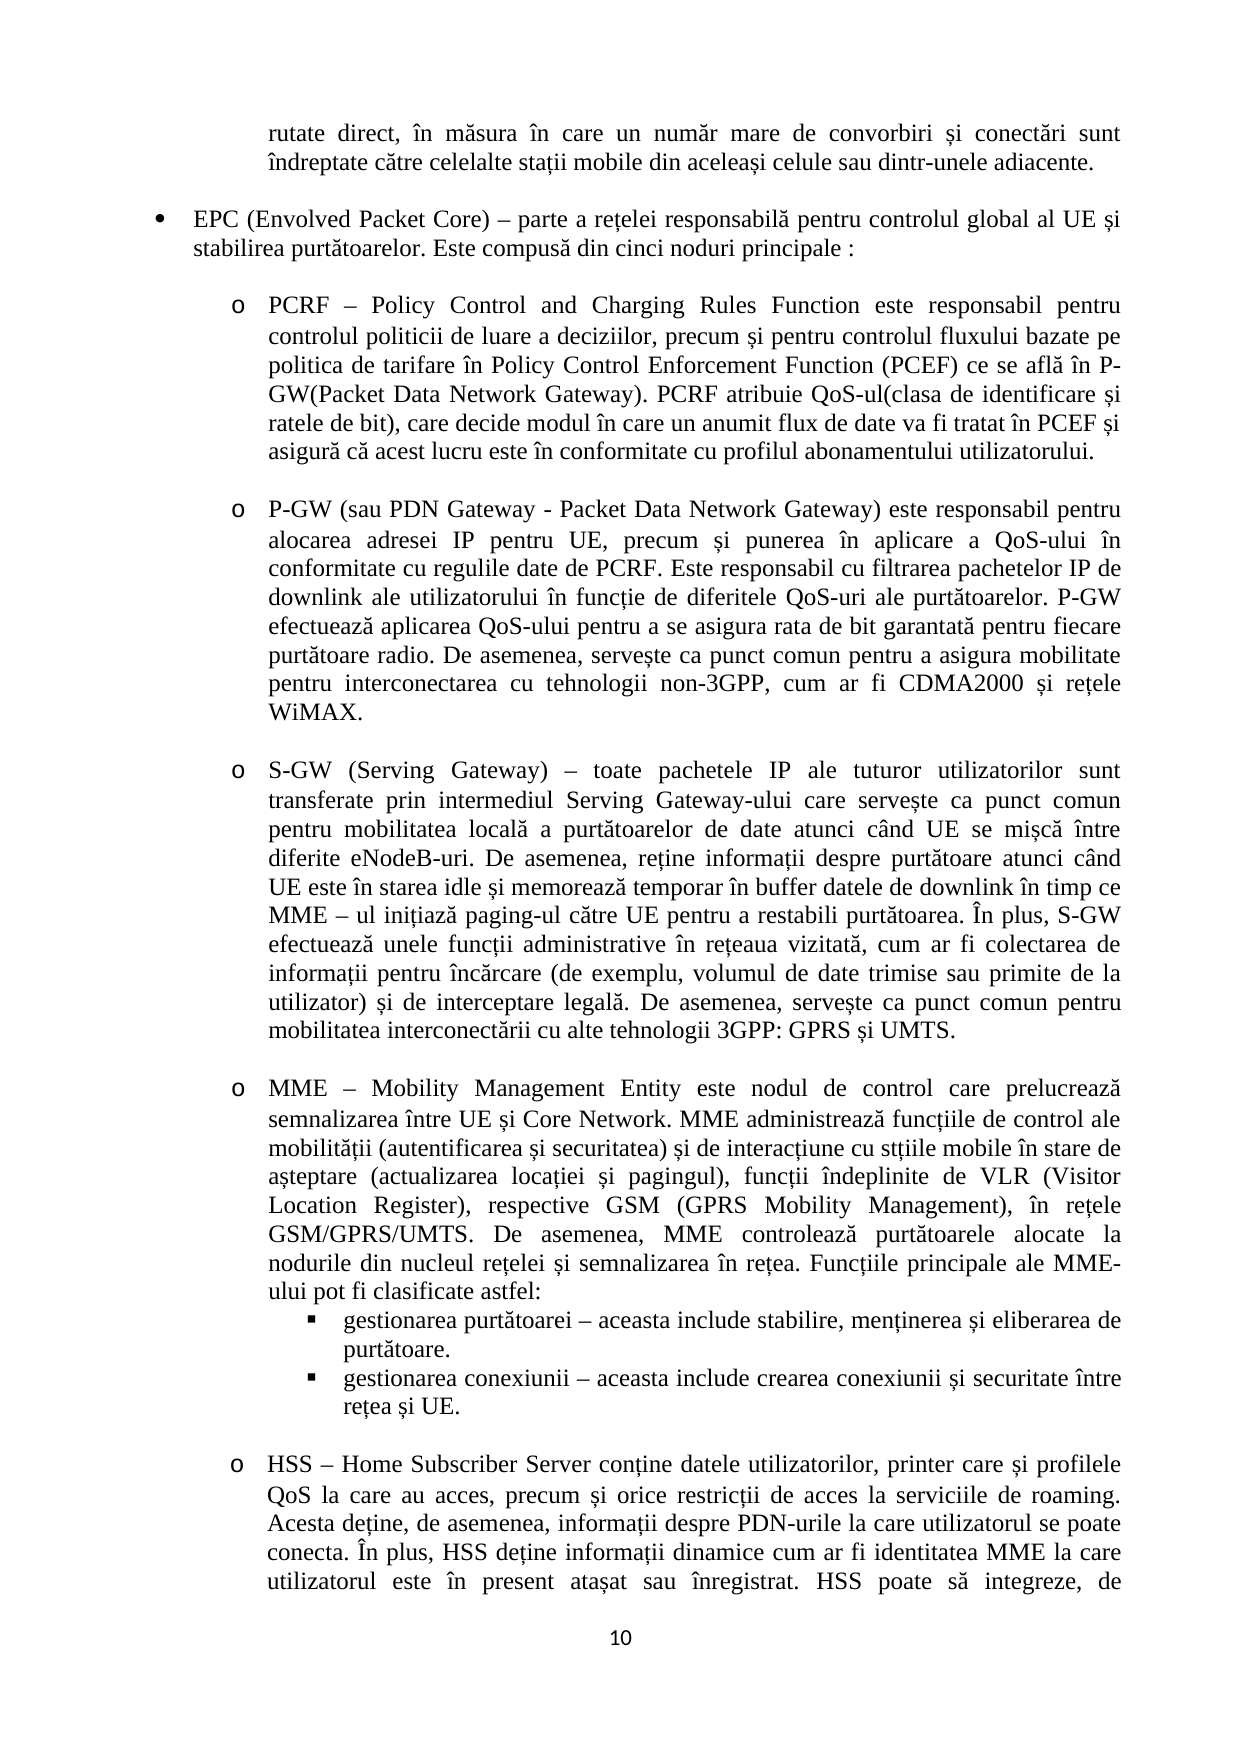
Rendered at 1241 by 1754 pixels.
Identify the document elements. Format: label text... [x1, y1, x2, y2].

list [231, 118, 1122, 176]
list EPC (Envolved Packet Core) – parte a rețelei responsabilă pentru controlul global al UE și stabilirea purtătoarelor. Este compusă din cinci noduri principale : [156, 204, 1122, 262]
list gestionarea conexiunii – aceasta include crearea conexiunii și securitate între rețea și UE. [306, 1363, 1122, 1420]
list S-GW (Serving Gateway) – toate pachetele IP ale tuturor utilizatorilor sunt transferate prin intermediul Serving Gateway-ului care servește ca punct comun pentru mobilitatea locală a purtătoarelor de date atunci când UE se mișcă între diferite eNodeB-uri. De asemenea, reține informații despre purtătoare atunci când UE este în starea idle și memorează temporar în buffer datele de downlink în timp ce MME – ul inițiază paging-ul către UE pentru a restabili purtătoarea. În plus, S-GW efectuează unele funcții administrative în rețeaua vizitată, cum ar fi colectarea de informații pentru încărcare (de exemplu, volumul de date trimise sau primite de la utilizator) și de interceptare legală. De asemenea, servește ca punct comun pentru mobilitatea interconectării cu alte tehnologii 3GPP: GPRS și UMTS. [231, 755, 1122, 1044]
list P-GW (sau PDN Gateway - Packet Data Network Gateway) este responsabil pentru alocarea adresei IP pentru UE, precum și punerea în aplicare a QoS-ului în conformitate cu regulile date de PCRF. Este responsabil cu filtrarea pachetelor IP de downlink ale utilizatorului în funcție de diferitele QoS-uri ale purtătoarelor. P-GW efectuează aplicarea QoS-ului pentru a se asigura rata de bit garantată pentru fiecare purtătoare radio. De asemenea, servește ca punct comun pentru a asigura mobilitate pentru interconectarea cu tehnologii non-3GPP, cum ar fi CDMA2000 și rețele WiMAX. [231, 494, 1122, 726]
list PCRF – Policy Control and Charging Rules Function este responsabil pentru controlul politicii de luare a deciziilor, precum și pentru controlul fluxului bazate pe politica de tarifare în Policy Control Enforcement Function (PCEF) ce se află în P-GW(Packet Data Network Gateway). PCRF atribuie QoS-ul(clasa de identificare și ratele de bit), care decide modul în care un anumit flux de date va fi tratat în PCEF și asigură că acest lucru este în conformitate cu profilul abonamentului utilizatorului. [231, 291, 1122, 465]
list MME – Mobility Management Entity este nodul de control care prelucrează semnalizarea între UE și Core Network. MME administrează funcțiile de control ale mobilității (autentificarea și securitatea) și de interacțiune cu stțiile mobile în stare de așteptare (actualizarea locației și pagingul), funcții îndeplinite de VLR (Visitor Location Register), respective GSM (GPRS Mobility Management), în rețele GSM/GPRS/UMTS. De asemenea, MME controlează purtătoarele alocate la nodurile din nucleul rețelei și semnalizarea în rețea. Funcțiile principale ale MME-ului pot fi clasificate astfel: [231, 1073, 1122, 1305]
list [229, 1449, 1122, 1595]
list gestionarea purtătoarei – aceasta include stabilire, menținerea și eliberarea de purtătoare. [306, 1305, 1122, 1363]
